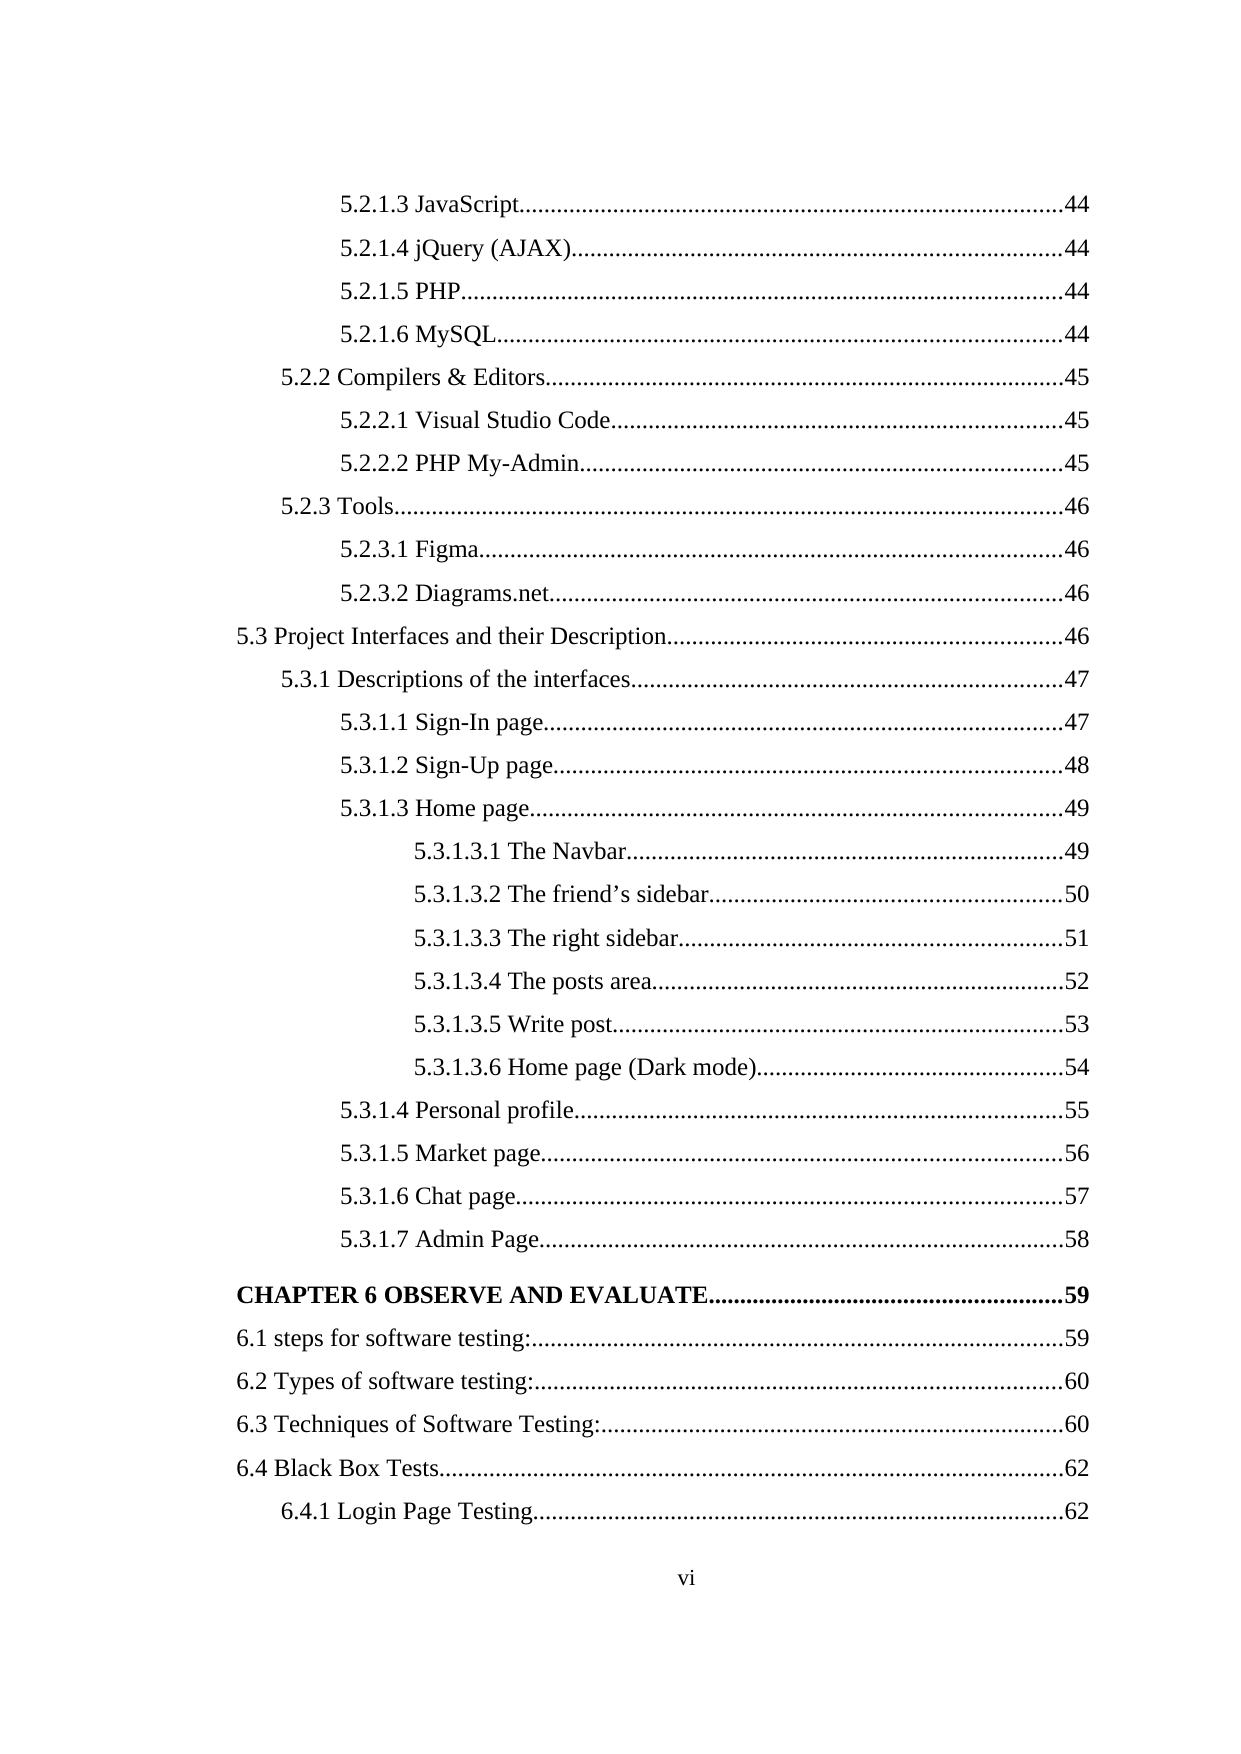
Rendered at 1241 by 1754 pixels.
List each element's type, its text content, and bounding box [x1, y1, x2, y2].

text 5.3 Project Interfaces and their Description 46 [236, 621, 1090, 649]
text 5.3.1.3.2 The friend’s sidebar 50 [413, 879, 1090, 908]
text 5.3.1.3.6 Home page (Dark mode) 54 [413, 1052, 1090, 1081]
text 5.3.1.4 Personal profile 55 [340, 1095, 1090, 1124]
text 5.3.1.1 Sign-In page 47 [340, 707, 1090, 736]
text 5.2.3.1 Figma 46 [340, 534, 1090, 563]
text 6.4 Black Box Tests 62 [236, 1453, 1090, 1481]
text 6.4.1 Login Page Testing 62 [281, 1496, 1090, 1524]
text 5.3.1.3.3 The right sidebar 51 [413, 923, 1090, 951]
text 6.2 Types of software testing: 60 [236, 1366, 1090, 1395]
text 6.3 Techniques of Software Testing: 60 [236, 1409, 1090, 1438]
text 5.3.1.3 Home page 49 [340, 793, 1090, 822]
text 5.3.1.6 Chat page 57 [340, 1181, 1090, 1210]
text 5.2.3.2 Diagrams.net 46 [340, 578, 1090, 606]
text 5.2.3 Tools 46 [281, 491, 1090, 520]
text 5.2.1.3 JavaScript 44 [340, 189, 1090, 218]
text 5.3.1.5 Market page 56 [340, 1138, 1090, 1167]
text 5.2.2 Compilers & Editors 45 [281, 362, 1090, 391]
text 5.2.1.6 MySQL 44 [340, 319, 1090, 348]
text 5.2.1.4 jQuery (AJAX) 44 [340, 233, 1090, 261]
text 5.2.1.5 PHP 44 [340, 276, 1090, 304]
text 5.3.1.3.4 The posts area 52 [413, 966, 1090, 994]
text CHAPTER 6 OBSERVE AND EVALUATE 59 [236, 1280, 1090, 1309]
text 5.3.1.7 Admin Page 58 [340, 1224, 1090, 1253]
text 5.2.2.1 Visual Studio Code 45 [340, 405, 1090, 434]
text 5.3.1.3.1 The Navbar 49 [413, 836, 1090, 865]
text 5.3.1.3.5 Write post 53 [413, 1009, 1090, 1038]
text 6.1 steps for software testing: 59 [236, 1323, 1090, 1352]
text 5.3.1 Descriptions of the interfaces 47 [281, 664, 1090, 693]
text 5.2.2.2 PHP My-Admin 45 [340, 448, 1090, 477]
text 5.3.1.2 Sign-Up page 48 [340, 750, 1090, 779]
